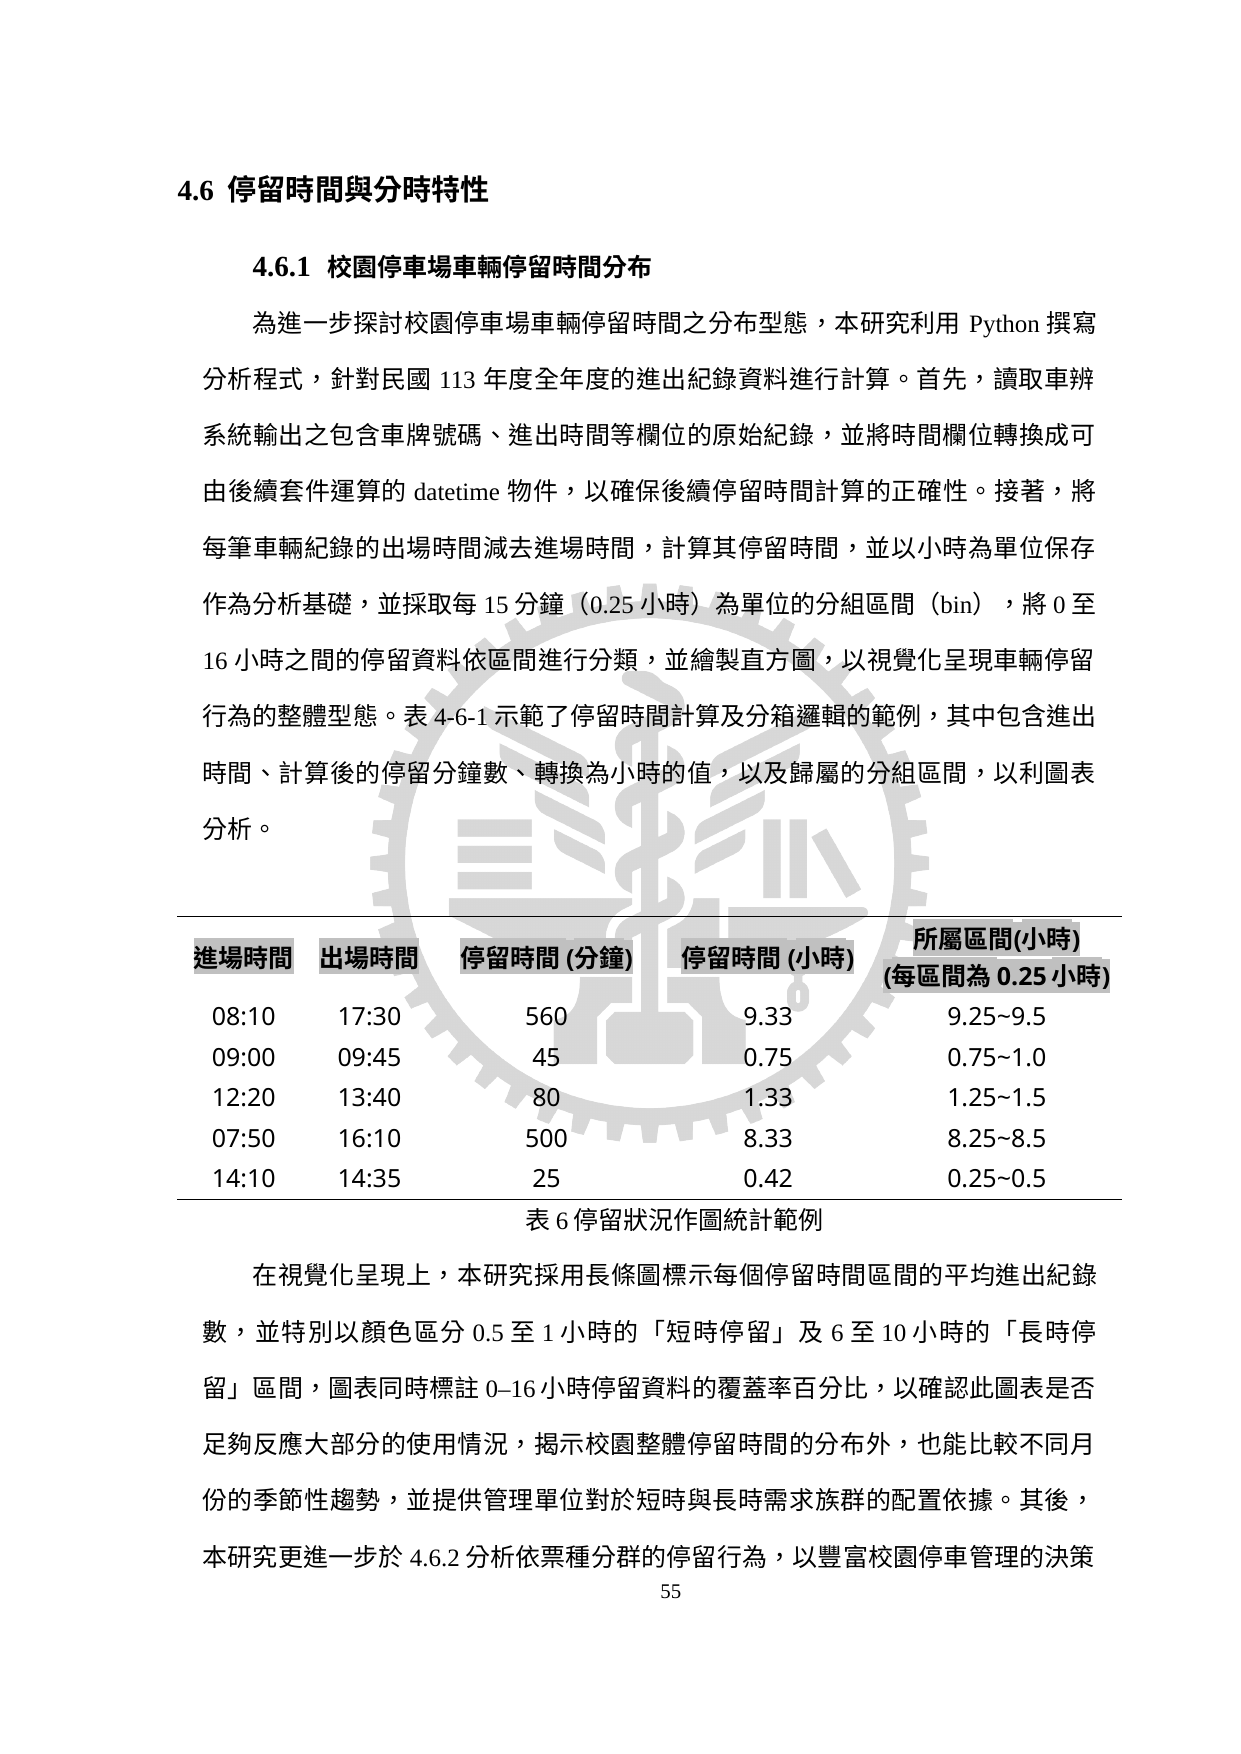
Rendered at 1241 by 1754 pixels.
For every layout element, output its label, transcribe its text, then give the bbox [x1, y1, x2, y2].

table_cell 8.33 [664, 1117, 871, 1158]
table_cell 500 [428, 1117, 664, 1158]
table_cell 09:00 [177, 1036, 310, 1077]
table_cell 45 [428, 1036, 664, 1077]
table_header 進場時間 [177, 917, 310, 995]
table_cell 17:30 [310, 995, 428, 1036]
table_cell 09:45 [310, 1036, 428, 1077]
table_cell 16:10 [310, 1117, 428, 1158]
text 為進一步探討校園停車場車輛停留時間之分布型態，本研究利用 Python 撰寫分析程式，針對民國 113 年度全年度的進出紀錄資料進行計算。首先，讀取車辨系統輸出之包含車牌號碼、進出時間等欄位的原始紀錄，並將時間欄位轉換成可由後續套件運算的 datetime 物件，以確保後續停留時間計算的正確性。接著，將每筆車輛紀錄的出場時間減去進場時間，計算其停留時間，並以小時為單位保存作為分析基礎，並採取每 15 分鐘（0.25 小時）為單位的分組區間（bin），將 0 至 16 小時之間的停留資料依區間進行分類，並繪製直方圖，以視覺化呈現車輛停留行為的整體型態。表 4-6-1 示範了停留時間計算及分箱邏輯的範例，其中包含進出時間、計算後的停留分鐘數、轉換為小時的值，以及歸屬的分組區間，以利圖表分析。 [202, 302, 1097, 846]
table_header 停留時間 (小時) [664, 917, 871, 995]
table_cell 9.25~9.5 [871, 995, 1122, 1036]
table_header 停留時間 (分鐘) [428, 917, 664, 995]
table_cell 13:40 [310, 1077, 428, 1117]
table_cell 07:50 [177, 1117, 310, 1158]
table_header 所屬區間(小時) (每區間為0.25小時) [871, 917, 1122, 995]
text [202, 1255, 1097, 1574]
table_cell 0.25~0.5 [871, 1158, 1122, 1198]
table_cell 08:10 [177, 995, 310, 1036]
table_cell 14:10 [177, 1158, 310, 1198]
table_cell 0.75 [664, 1036, 871, 1077]
table_cell 12:20 [177, 1077, 310, 1117]
table_cell 1.33 [664, 1077, 871, 1117]
table_cell 8.25~8.5 [871, 1117, 1122, 1158]
table_cell 25 [428, 1158, 664, 1198]
table_cell 14:35 [310, 1158, 428, 1198]
table_header 出場時間 [310, 917, 428, 995]
table_cell 1.25~1.5 [871, 1077, 1122, 1117]
table_cell 560 [428, 995, 664, 1036]
table_cell 0.75~1.0 [871, 1036, 1122, 1077]
table_cell 0.42 [664, 1158, 871, 1198]
table_cell 9.33 [664, 995, 871, 1036]
text 表6 停留狀況作圖統計範例 [202, 1200, 1097, 1237]
table_cell 80 [428, 1077, 664, 1117]
subtitle 校園停車場車輛停留時間分布 [202, 247, 1097, 284]
subtitle 停留時間與分時特性 [177, 151, 1097, 226]
